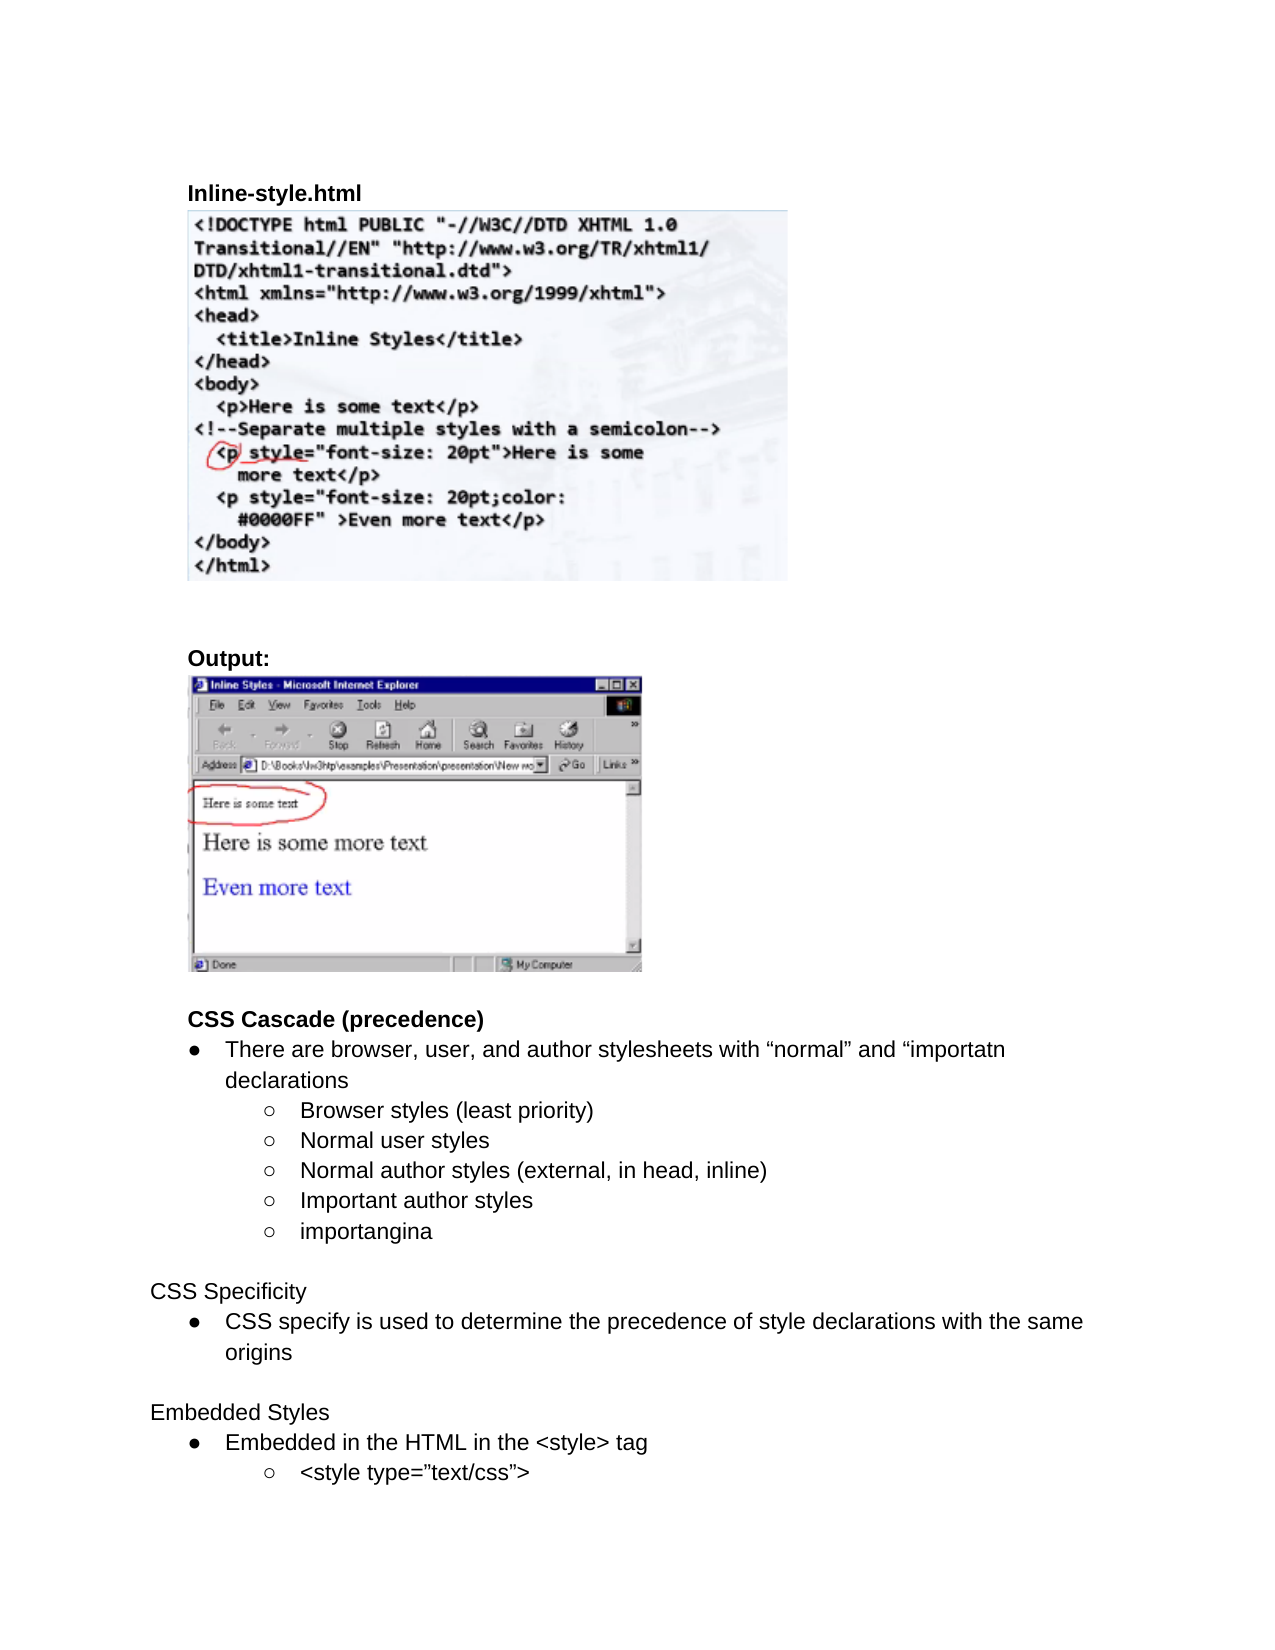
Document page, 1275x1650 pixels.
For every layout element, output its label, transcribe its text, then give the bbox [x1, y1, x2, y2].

list Normal author styles (external, in head, inline) [262, 1157, 1125, 1183]
list importangina [262, 1218, 1125, 1244]
list <style type=”text/css”> [262, 1459, 1125, 1486]
list CSS specify is used to determine the precedence of style declarations with the same origins [187, 1308, 1125, 1365]
picture [187, 210, 788, 581]
list Important author styles [262, 1187, 1125, 1214]
list Embedded in the HTML in the <style> tag [187, 1429, 1125, 1455]
list Normal user styles [262, 1127, 1125, 1153]
text Embedded Styles [150, 1399, 1125, 1425]
list Browser styles (least priority) [262, 1097, 1125, 1123]
list There are browser, user, and author stylesheets with “normal” and “importatn declarations [187, 1036, 1125, 1093]
text CSS Cascade (precedence) [187, 1006, 1125, 1032]
text Output: [187, 645, 1125, 671]
text CSS Specificity [150, 1278, 1125, 1304]
text Inline-style.html [187, 180, 1125, 207]
picture [187, 675, 643, 972]
